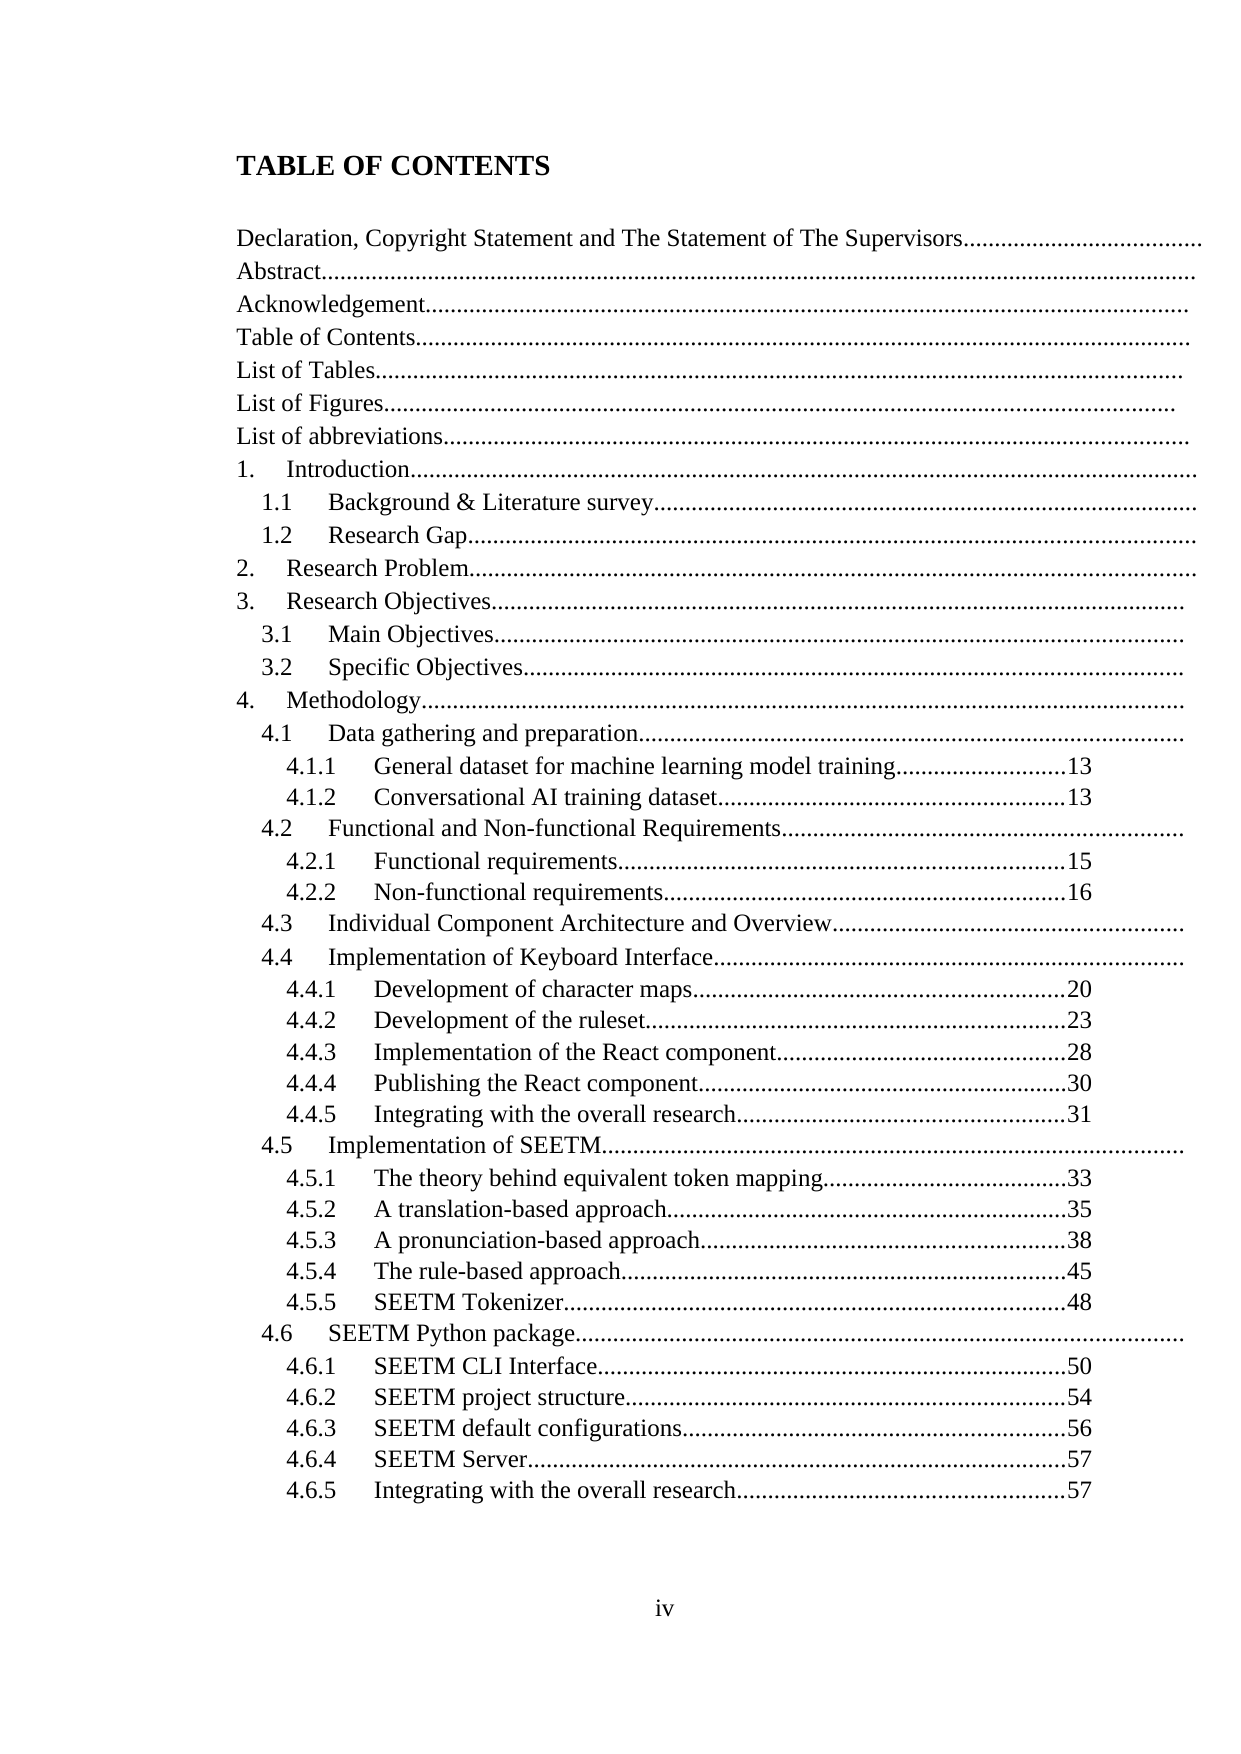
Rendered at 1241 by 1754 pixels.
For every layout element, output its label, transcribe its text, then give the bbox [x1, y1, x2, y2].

subtitle Table of Contents [236, 148, 1092, 181]
